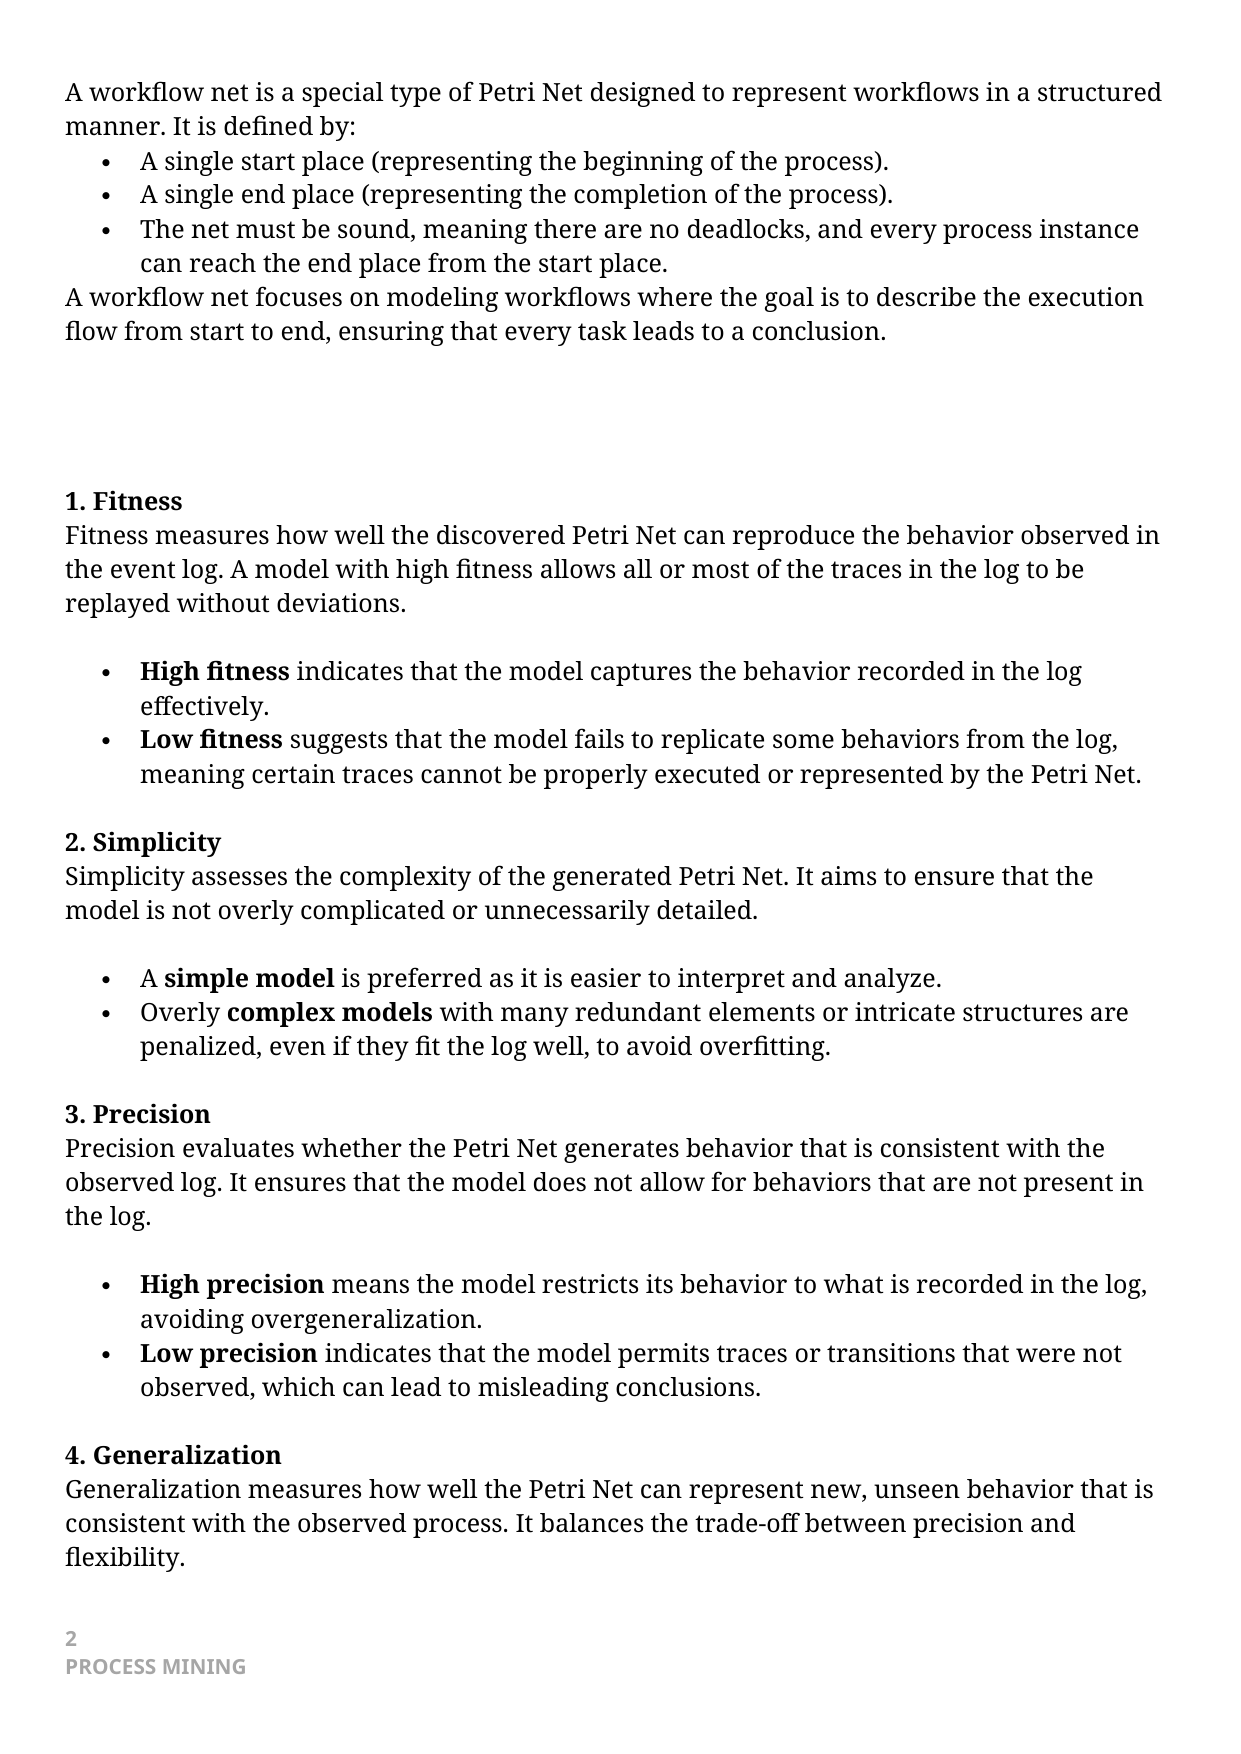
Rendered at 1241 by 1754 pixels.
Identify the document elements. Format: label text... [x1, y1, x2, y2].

list A single end place (representing the completion of the process). [102, 177, 1175, 211]
list Overly complex models with many redundant elements or intricate structures are penalized, even if they fit the log well, to avoid overfitting. [102, 995, 1175, 1063]
list Low precision indicates that the model permits traces or transitions that were not observed, which can lead to misleading conclusions. [102, 1335, 1175, 1403]
text Fitness measures how well the discovered Petri Net can reproduce the behavior observed in the event log. A model with high fitness allows all or most of the traces in the log to be replayed without deviations. [65, 518, 1175, 620]
text Precision evaluates whether the Petri Net generates behavior that is consistent with the observed log. It ensures that the model does not allow for behaviors that are not present in the log. [65, 1131, 1175, 1233]
list High fitness indicates that the model captures the behavior recorded in the log effectively. [102, 654, 1175, 722]
list The net must be sound, meaning there are no deadlocks, and every process instance can reach the end place from the start place. [102, 211, 1175, 279]
text 2. Simplicity [65, 824, 1175, 858]
text A workflow net is a special type of Petri Net designed to represent workflows in a structured manner. It is defined by: [65, 75, 1175, 143]
text A workflow net focuses on modeling workflows where the goal is to describe the execution flow from start to end, ensuring that every task leads to a conclusion. [65, 279, 1175, 347]
list A simple model is preferred as it is easier to interpret and analyze. [102, 961, 1175, 995]
text 1. Fitness [65, 484, 1175, 518]
text Generalization measures how well the Petri Net can represent new, unseen behavior that is consistent with the observed process. It balances the trade-off between precision and flexibility. [65, 1472, 1175, 1574]
list A single start place (representing the beginning of the process). [102, 143, 1175, 177]
list Low fitness suggests that the model fails to replicate some behaviors from the log, meaning certain traces cannot be properly executed or represented by the Petri Net. [102, 722, 1175, 790]
text 4. Generalization [65, 1437, 1175, 1472]
text Simplicity assesses the complexity of the generated Petri Net. It aims to ensure that the model is not overly complicated or unnecessarily detailed. [65, 858, 1175, 927]
text 3. Precision [65, 1097, 1175, 1131]
list High precision means the model restricts its behavior to what is recorded in the log, avoiding overgeneralization. [102, 1267, 1175, 1335]
